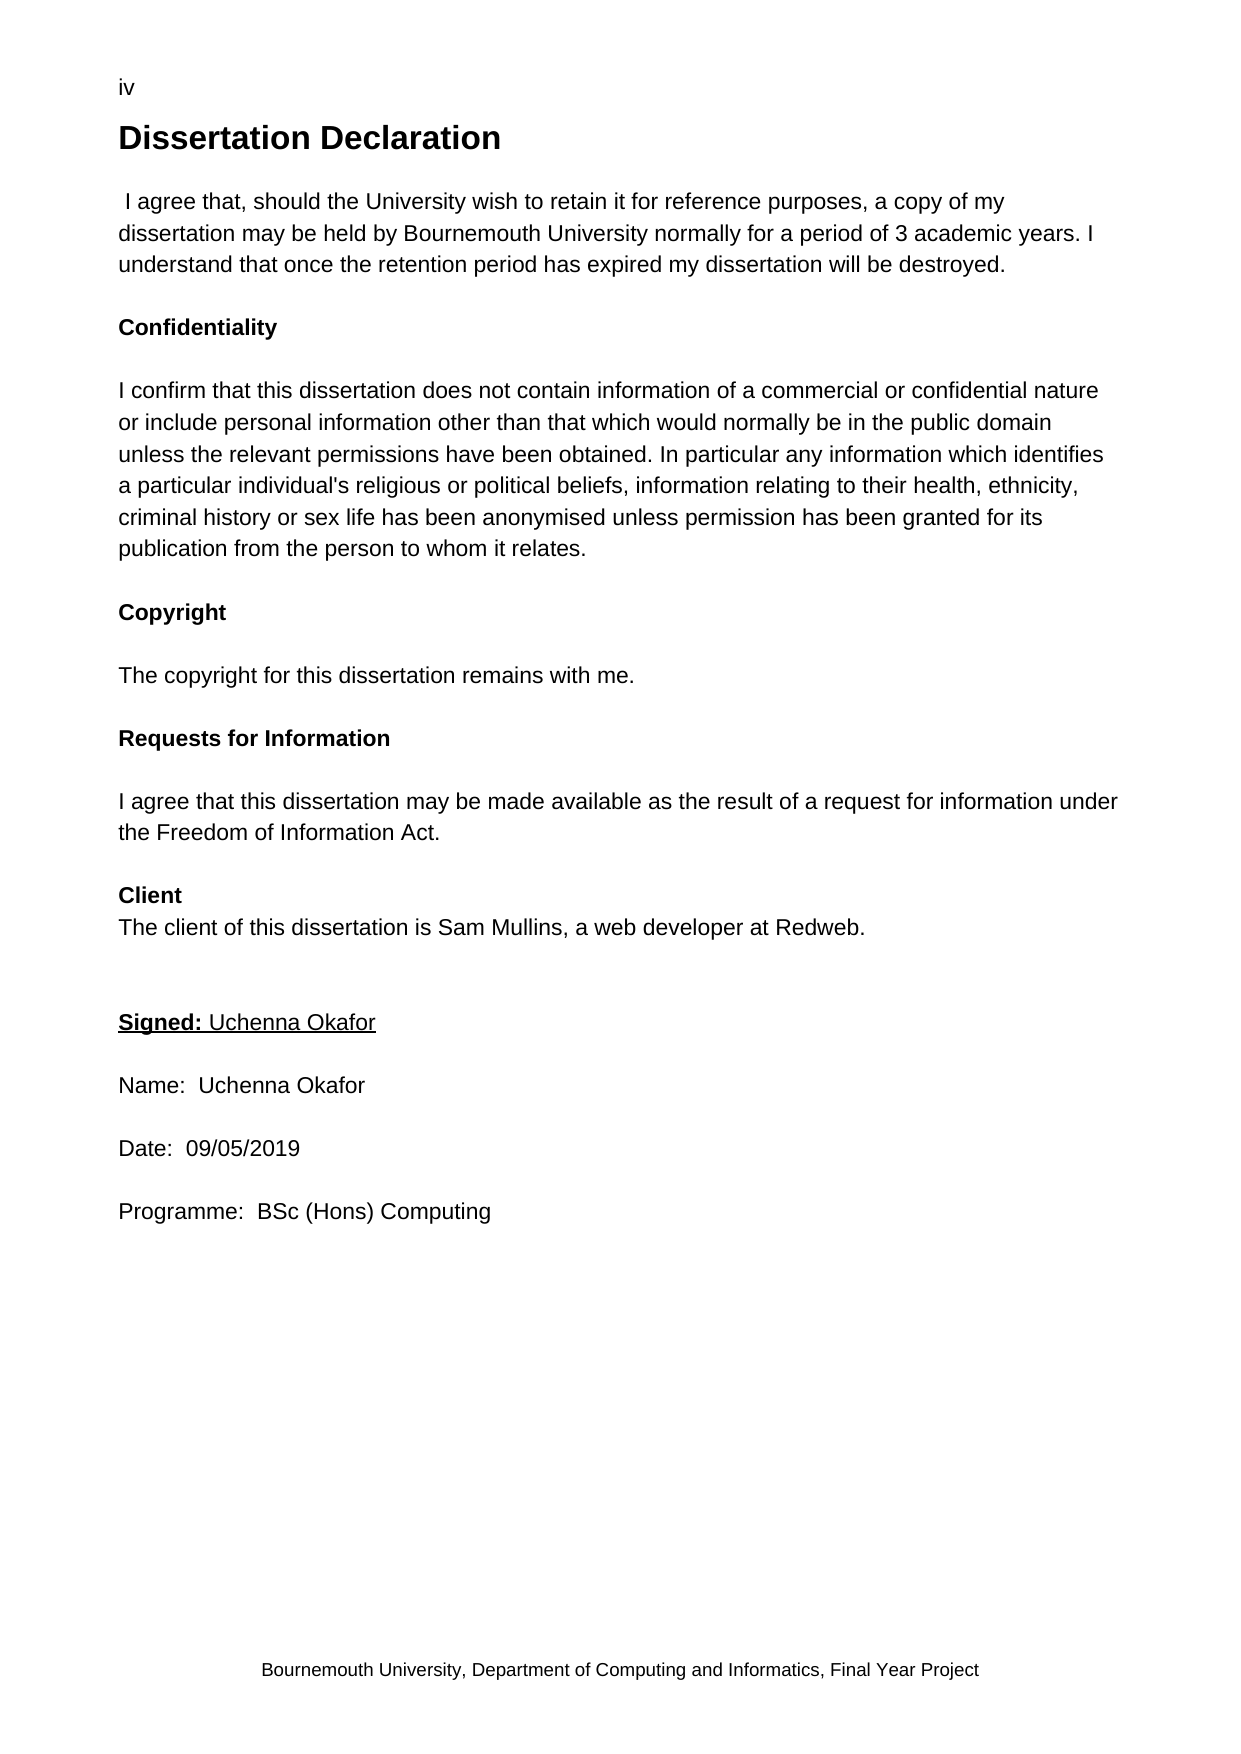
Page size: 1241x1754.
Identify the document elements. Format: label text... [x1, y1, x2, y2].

table_header Dissertation Declaration I agree that, should the University wish to retain it for reference purposes, a copy of my dissertation may be held by Bournemouth University normally for a period of 3 academic years. I understand that once the retention period has expired my dissertation will be destroyed. Confidentiality I confirm that this dissertation does not contain information of a commercial or confidential nature or include personal information other than that which would normally be in the public domain unless the relevant permissions have been obtained. In particular any information which identifies a particular individual's religious or political beliefs, information relating to their health, ethnicity, criminal history or sex life has been anonymised unless permission has been granted for its publication from the person to whom it relates. Copyright The copyright for this dissertation remains with me. Requests for Information I agree that this dissertation may be made available as the result of a request for information under the Freedom of Information Act. Client The client of this dissertation is Sam Mullins, a web developer at Redweb. Signed: Uchenna Okafor Name: Uchenna Okafor Date: 09/05/2019 Programme: BSc (Hons) Computing [118, 118, 1122, 1261]
